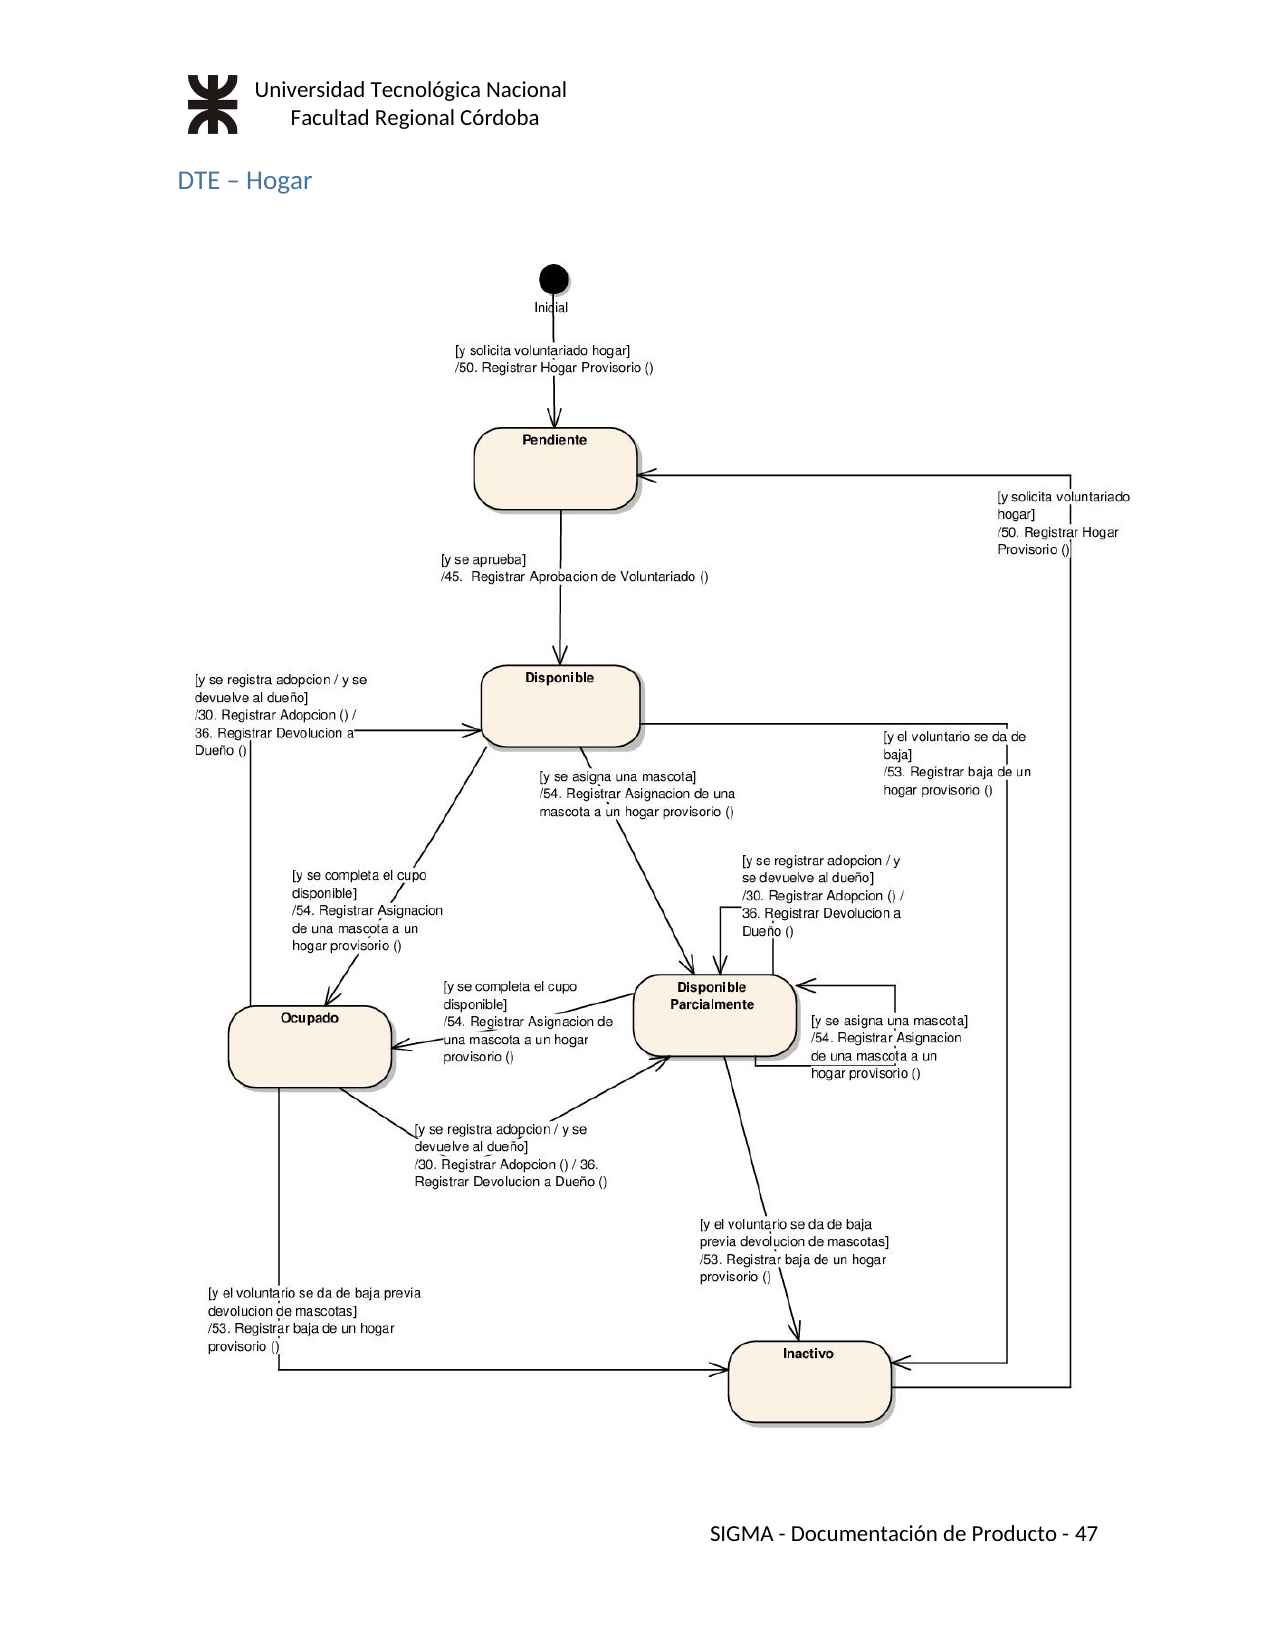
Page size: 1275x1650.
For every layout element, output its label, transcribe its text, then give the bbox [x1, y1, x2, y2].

picture [177, 245, 1142, 1449]
picture [188, 75, 238, 134]
subtitle DTE – Hogar [177, 163, 1098, 196]
